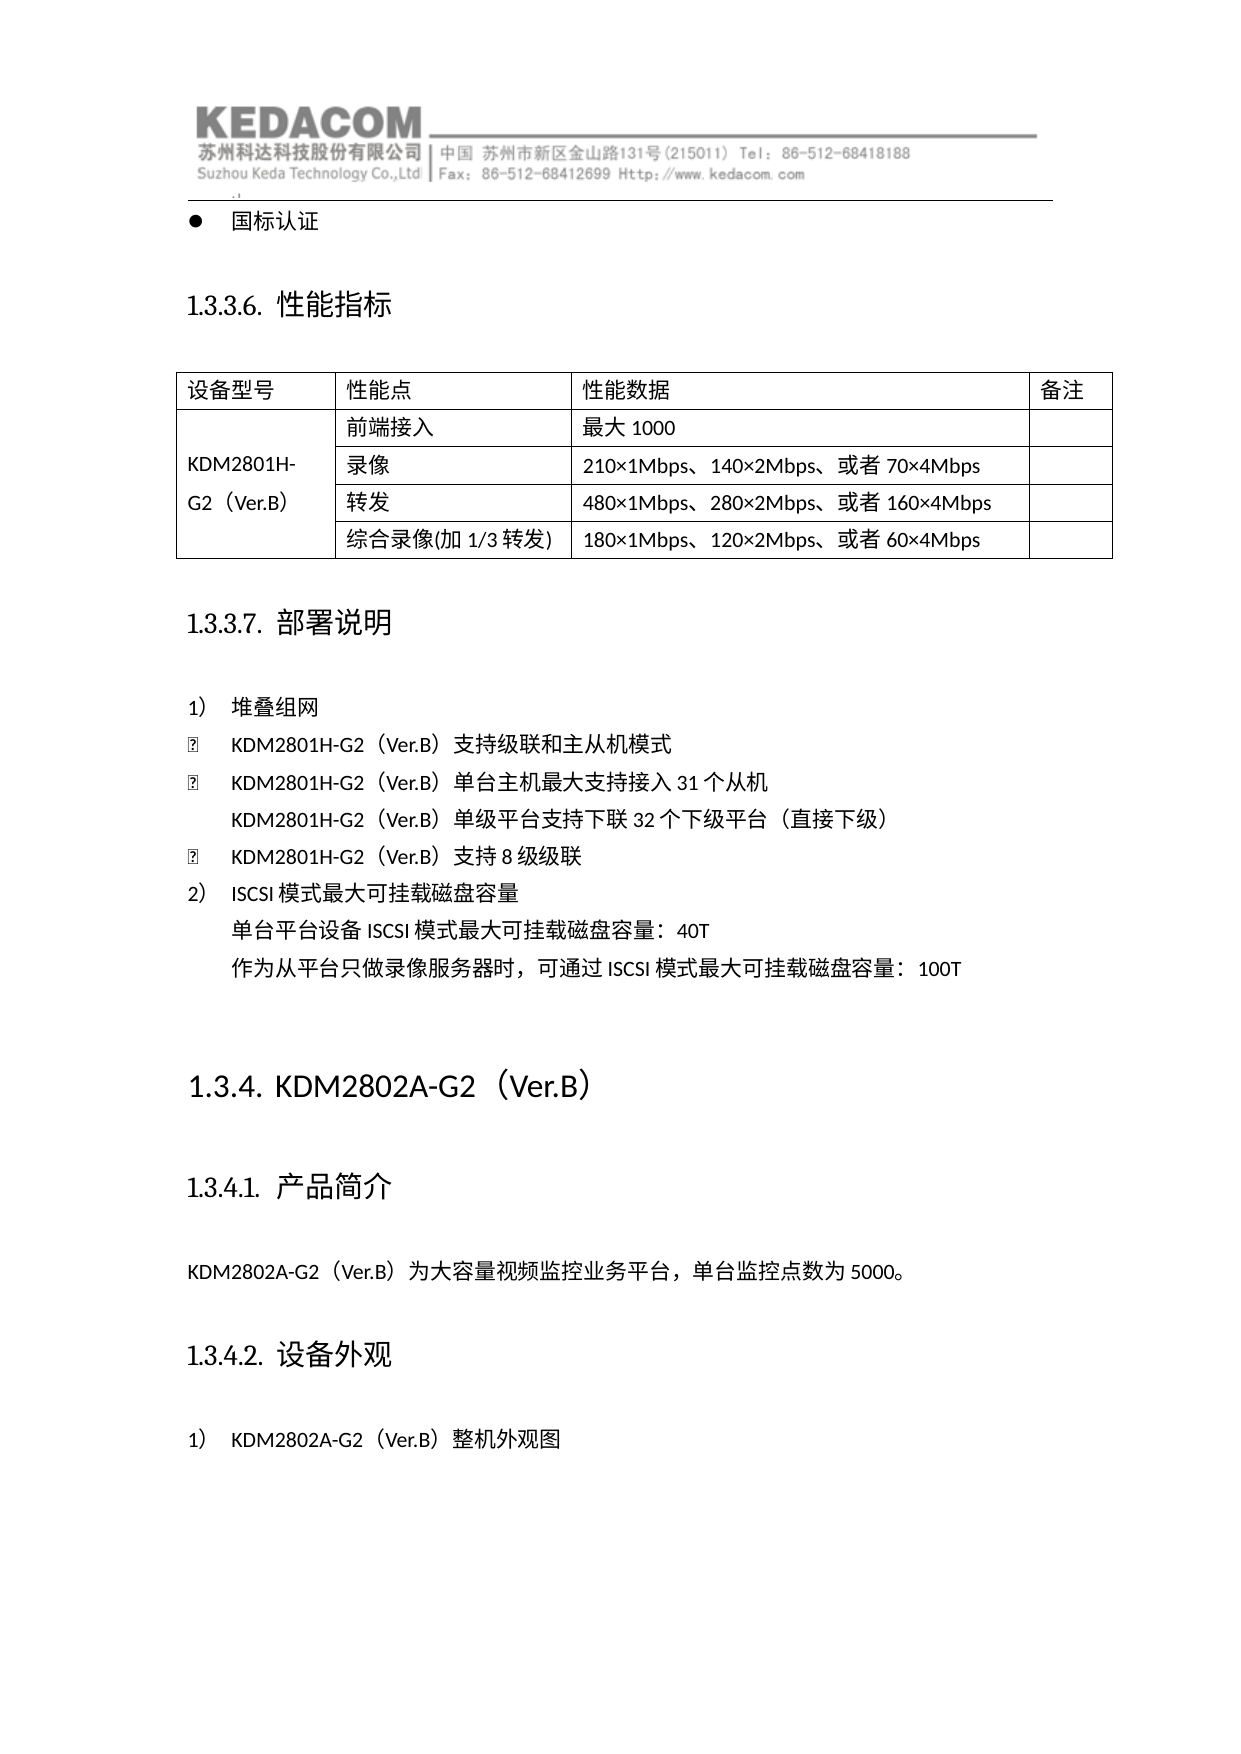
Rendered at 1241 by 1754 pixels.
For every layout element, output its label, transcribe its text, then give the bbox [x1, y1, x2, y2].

text  KDM2801H-G2（Ver.B）支持8级级联 [187, 838, 1053, 871]
list ISCSI模式最大可挂载磁盘容量 [187, 876, 1053, 908]
subtitle 产品简介 [187, 1152, 1053, 1217]
table_header 性能点 [336, 373, 571, 409]
text 作为从平台只做录像服务器时，可通过ISCSI模式最大可挂载磁盘容量：100T [187, 950, 1053, 983]
table_cell [1030, 522, 1112, 558]
table_cell 综合录像(加1/3转发) [336, 522, 571, 558]
table_cell [1030, 410, 1112, 446]
table_cell 180×1Mbps、120×2Mbps、或者 60×4Mbps [572, 522, 1029, 558]
text KDM2802A-G2（Ver.B）为大容量视频监控业务平台，单台监控点数为5000。 [187, 1254, 1053, 1286]
table_cell 前端接入 [336, 410, 571, 446]
subtitle KDM2802A-G2（Ver.B） [187, 1051, 1053, 1116]
text  KDM2801H-G2（Ver.B）单台主机最大支持接入31个从机 [187, 764, 1053, 797]
picture [187, 88, 1053, 198]
table_cell [1030, 447, 1112, 483]
subtitle 部署说明 [187, 588, 1053, 653]
list KDM2802A-G2（Ver.B）整机外观图 [187, 1421, 1053, 1454]
table_cell 480×1Mbps、280×2Mbps、或者 160×4Mbps [572, 485, 1029, 521]
table_cell [1030, 485, 1112, 521]
subtitle 性能指标 [187, 270, 1053, 335]
text KDM2801H-G2（Ver.B）单级平台支持下联32个下级平台（直接下级） [187, 801, 1053, 834]
list 国标认证 [187, 204, 1053, 236]
table_header 设备型号 [177, 373, 335, 409]
table_cell 录像 [336, 447, 571, 483]
subtitle 设备外观 [187, 1320, 1053, 1385]
table_header 性能数据 [572, 373, 1029, 409]
table_cell 210×1Mbps、140×2Mbps、或者 70×4Mbps [572, 447, 1029, 483]
text  KDM2801H-G2（Ver.B）支持级联和主从机模式 [187, 727, 1053, 759]
list 堆叠组网 [187, 690, 1053, 722]
table_cell 最大1000 [572, 410, 1029, 446]
table_cell 转发 [336, 485, 571, 521]
list 单台平台设备ISCSI模式最大可挂载磁盘容量：40T [231, 913, 1053, 945]
table_header 备注 [1030, 373, 1112, 409]
table_cell KDM2801H-G2（Ver.B） [177, 410, 335, 558]
